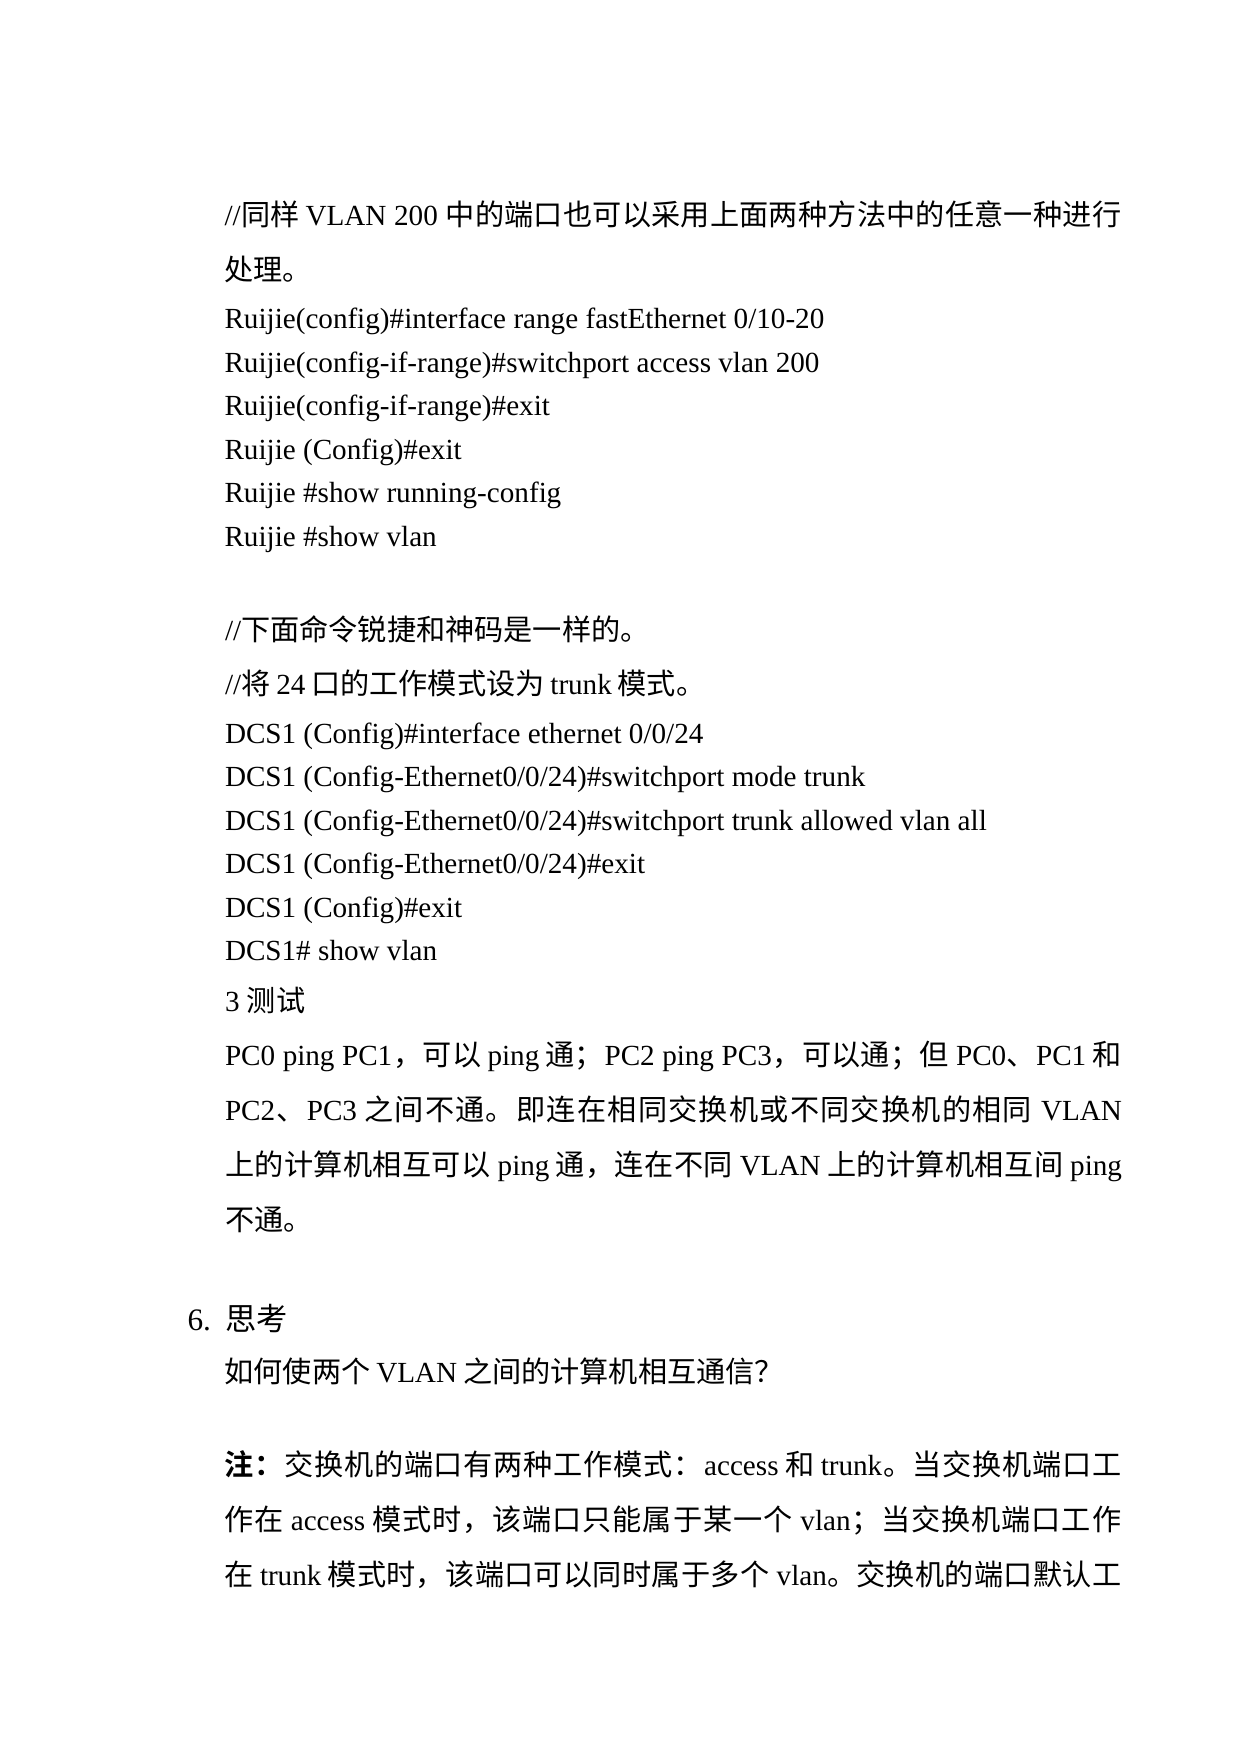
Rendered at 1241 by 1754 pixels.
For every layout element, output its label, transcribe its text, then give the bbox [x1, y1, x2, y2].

list //下面命令锐捷和神码是一样的。 [225, 606, 1122, 648]
list //将24口的工作模式设为trunk模式。 [225, 661, 1122, 703]
text Ruijie(config-if-range)#exit [224, 388, 1122, 422]
text Ruijie(config-if-range)#switchport access vlan 200 [224, 345, 1122, 378]
list DCS1 (Config-Ethernet0/0/24)#switchport trunk allowed vlan all [225, 803, 1122, 836]
list PC0 ping PC1，可以ping通；PC2 ping PC3，可以通；但PC0、PC1和PC2、PC3之间不通。即连在相同交换机或不同交换机的相同VLAN上的计算机相互可以ping通，连在不同VLAN上的计算机相互间ping不通。 [225, 1032, 1122, 1239]
list DCS1# show vlan [225, 933, 1122, 967]
list 思考 [187, 1284, 1122, 1349]
list DCS1 (Config-Ethernet0/0/24)#exit [225, 846, 1122, 880]
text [224, 1441, 1122, 1593]
text Ruijie(config)#interface range fastEthernet 0/10-20 [224, 301, 1122, 335]
list DCS1 (Config)#interface ethernet 0/0/24 [225, 716, 1122, 749]
list DCS1 (Config)#exit [225, 890, 1122, 923]
list 如何使两个VLAN之间的计算机相互通信？ [224, 1349, 1122, 1391]
text Ruijie (Config)#exit [224, 432, 1122, 465]
text 3 测试 [187, 977, 1122, 1019]
text //同样VLAN 200 中的端口也可以采用上面两种方法中的任意一种进行处理。 [224, 191, 1122, 289]
text Ruijie #show vlan [224, 519, 1122, 552]
text Ruijie #show running-config [224, 475, 1122, 509]
list DCS1 (Config-Ethernet0/0/24)#switchport mode trunk [225, 759, 1122, 793]
